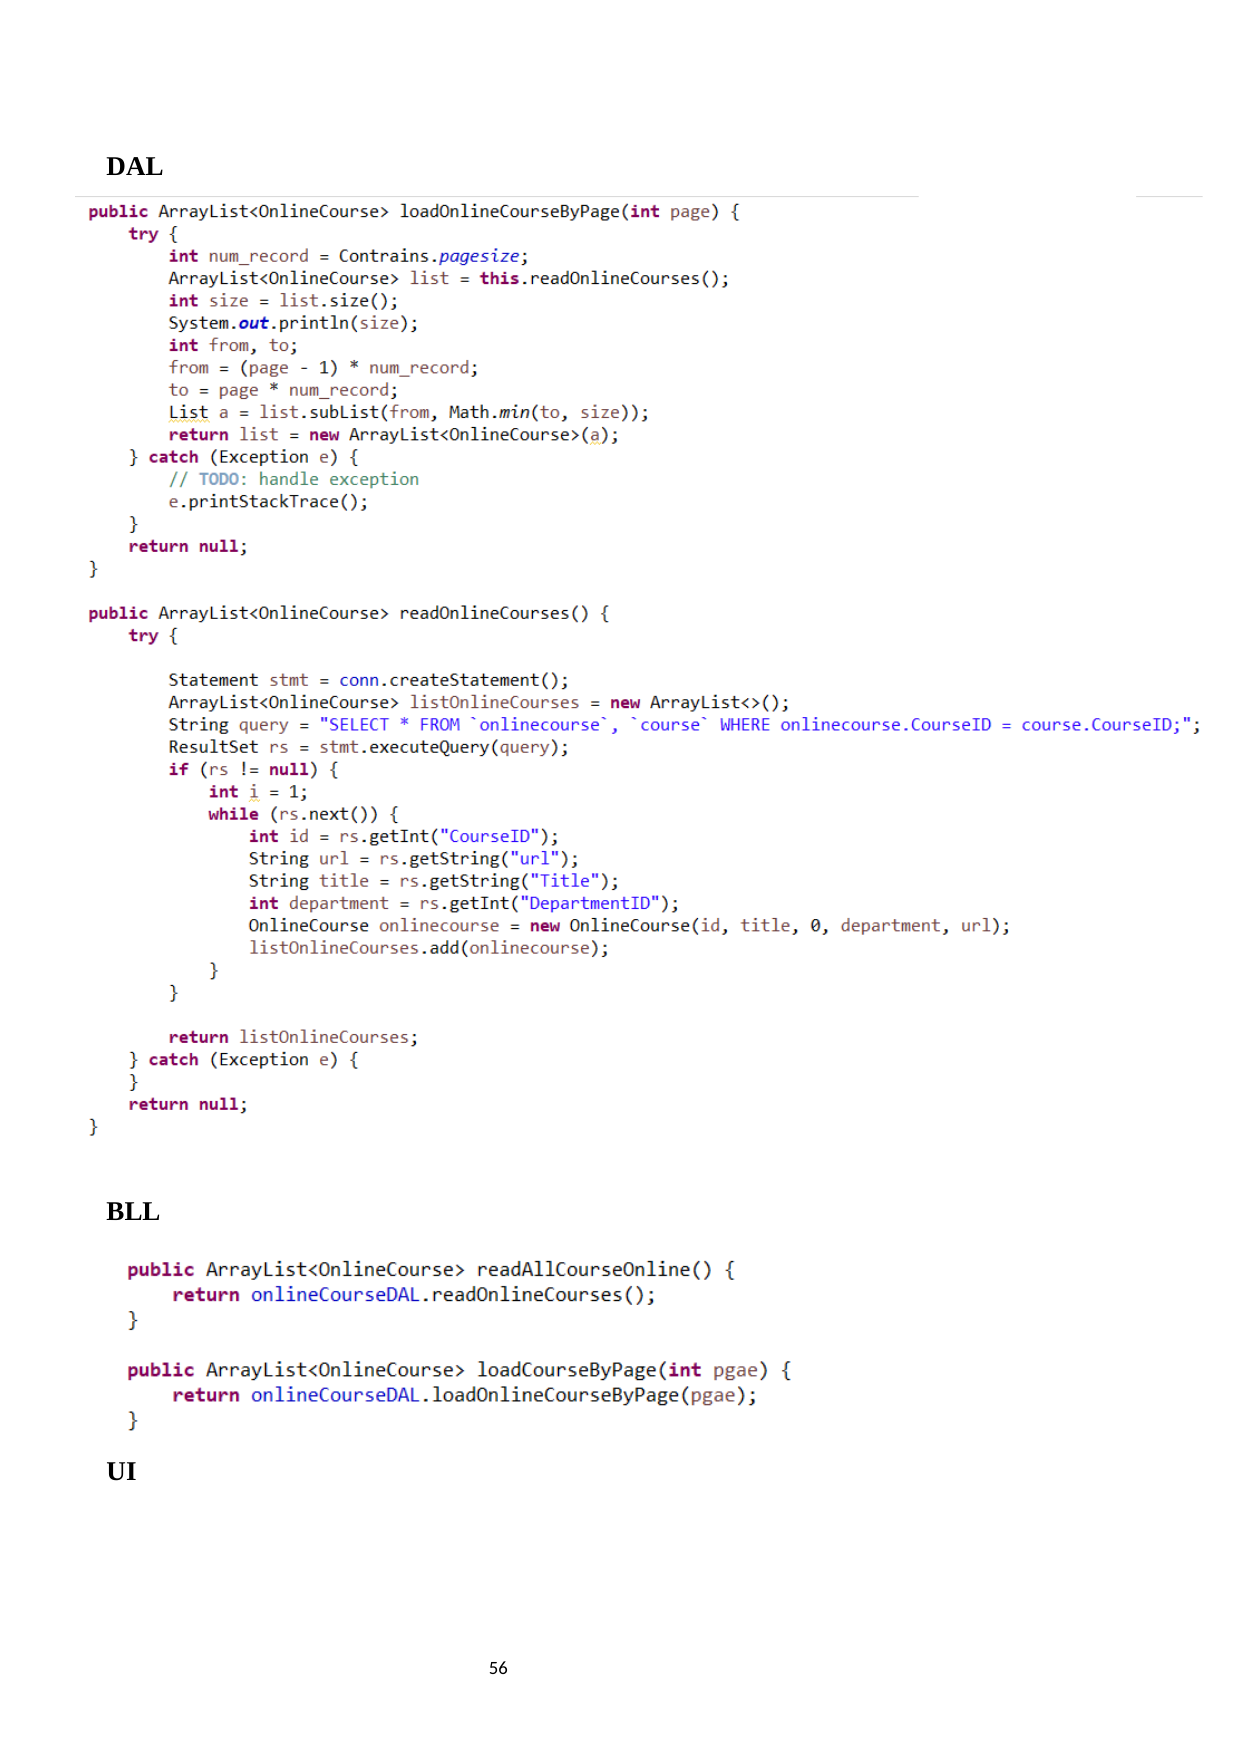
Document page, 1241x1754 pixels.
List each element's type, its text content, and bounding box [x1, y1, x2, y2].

text DAL [106, 150, 1203, 181]
picture [106, 1241, 836, 1443]
text UI [106, 1456, 1203, 1487]
picture [75, 196, 1203, 1149]
text BLL [106, 1195, 1203, 1226]
